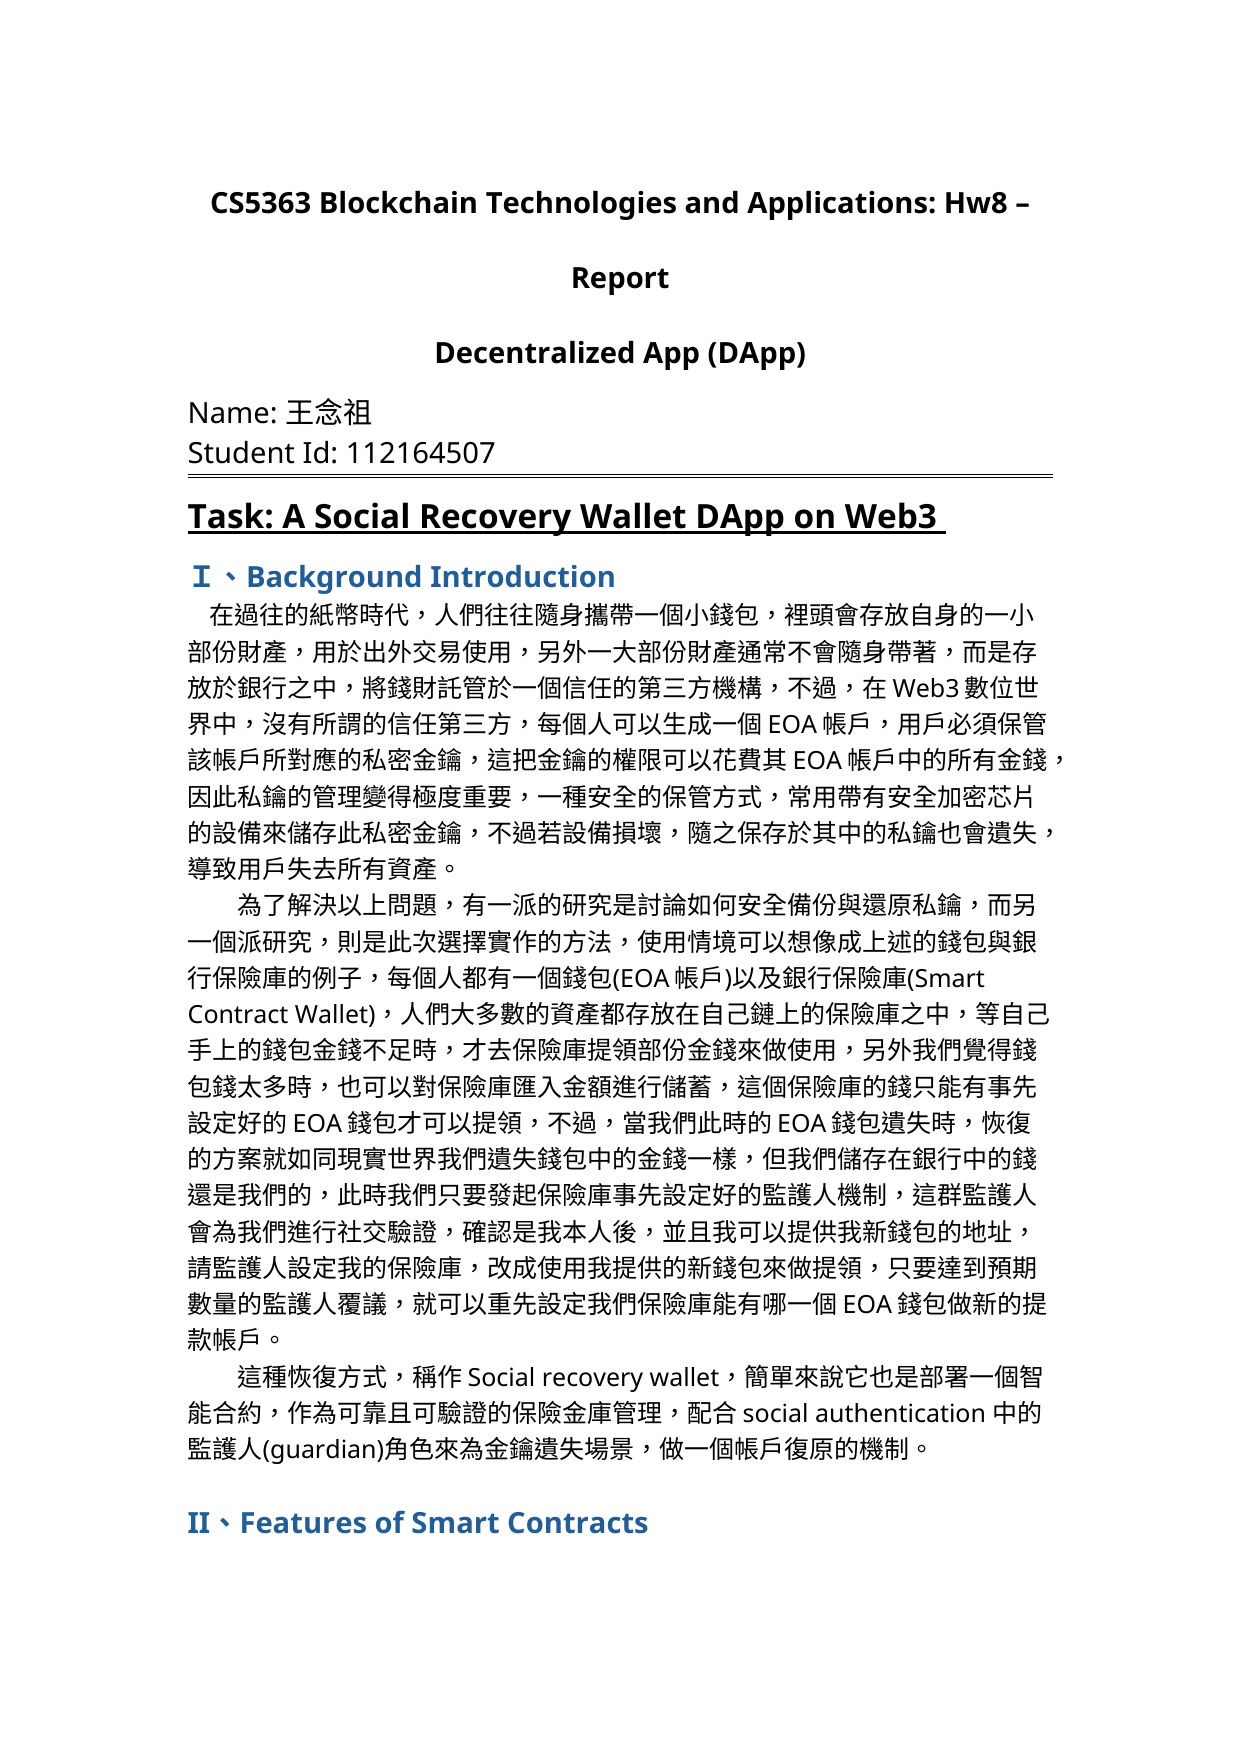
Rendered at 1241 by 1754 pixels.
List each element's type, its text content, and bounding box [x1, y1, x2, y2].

text CS5363 Blockchain Technologies and Applications: Hw8 – Report [187, 164, 1053, 314]
text 這種恢復方式，稱作Social recovery wallet，簡單來說它也是部署一個智能合約，作為可靠且可驗證的保險金庫管理，配合social authentication 中的監護人(guardian)角色來為金鑰遺失場景，做一個帳戶復原的機制。 [187, 1357, 1053, 1466]
text Ｉ、Background Introduction [187, 553, 1053, 596]
text 在過往的紙幣時代，人們往往隨身攜帶一個小錢包，裡頭會存放自身的一小部份財產，用於出外交易使用，另外一大部份財產通常不會隨身帶著，而是存放於銀行之中，將錢財託管於一個信任的第三方機構，不過，在Web3數位世界中，沒有所謂的信任第三方，每個人可以生成一個EOA帳戶，用戶必須保管該帳戶所對應的私密金鑰，這把金鑰的權限可以花費其EOA帳戶中的所有金錢，因此私鑰的管理變得極度重要，一種安全的保管方式，常用帶有安全加密芯片的設備來儲存此私密金鑰，不過若設備損壞，隨之保存於其中的私鑰也會遺失，導致用戶失去所有資產。 [187, 596, 1053, 886]
text 為了解決以上問題，有一派的研究是討論如何安全備份與還原私鑰，而另一個派研究，則是此次選擇實作的方法，使用情境可以想像成上述的錢包與銀行保險庫的例子，每個人都有一個錢包(EOA帳戶)以及銀行保險庫(Smart Contract Wallet)，人們大多數的資產都存放在自己鏈上的保險庫之中，等自己手上的錢包金錢不足時，才去保險庫提領部份金錢來做使用，另外我們覺得錢包錢太多時，也可以對保險庫匯入金額進行儲蓄，這個保險庫的錢只能有事先設定好的EOA錢包才可以提領，不過，當我們此時的EOA錢包遺失時，恢復的方案就如同現實世界我們遺失錢包中的金錢一樣，但我們儲存在銀行中的錢還是我們的，此時我們只要發起保險庫事先設定好的監護人機制，這群監護人會為我們進行社交驗證，確認是我本人後，並且我可以提供我新錢包的地址，請監護人設定我的保險庫，改成使用我提供的新錢包來做提領，只要達到預期數量的監護人覆議，就可以重先設定我們保險庫能有哪一個EOA錢包做新的提款帳戶。 [187, 886, 1053, 1357]
text Name: 王念祖 [187, 389, 1053, 432]
text II、Features of Smart Contracts [187, 1500, 1053, 1542]
text Task: A Social Recovery Wallet DApp on Web3 [187, 478, 1053, 553]
text Student Id: 112164507 [187, 432, 1053, 478]
text Decentralized App (DApp) [187, 314, 1053, 389]
